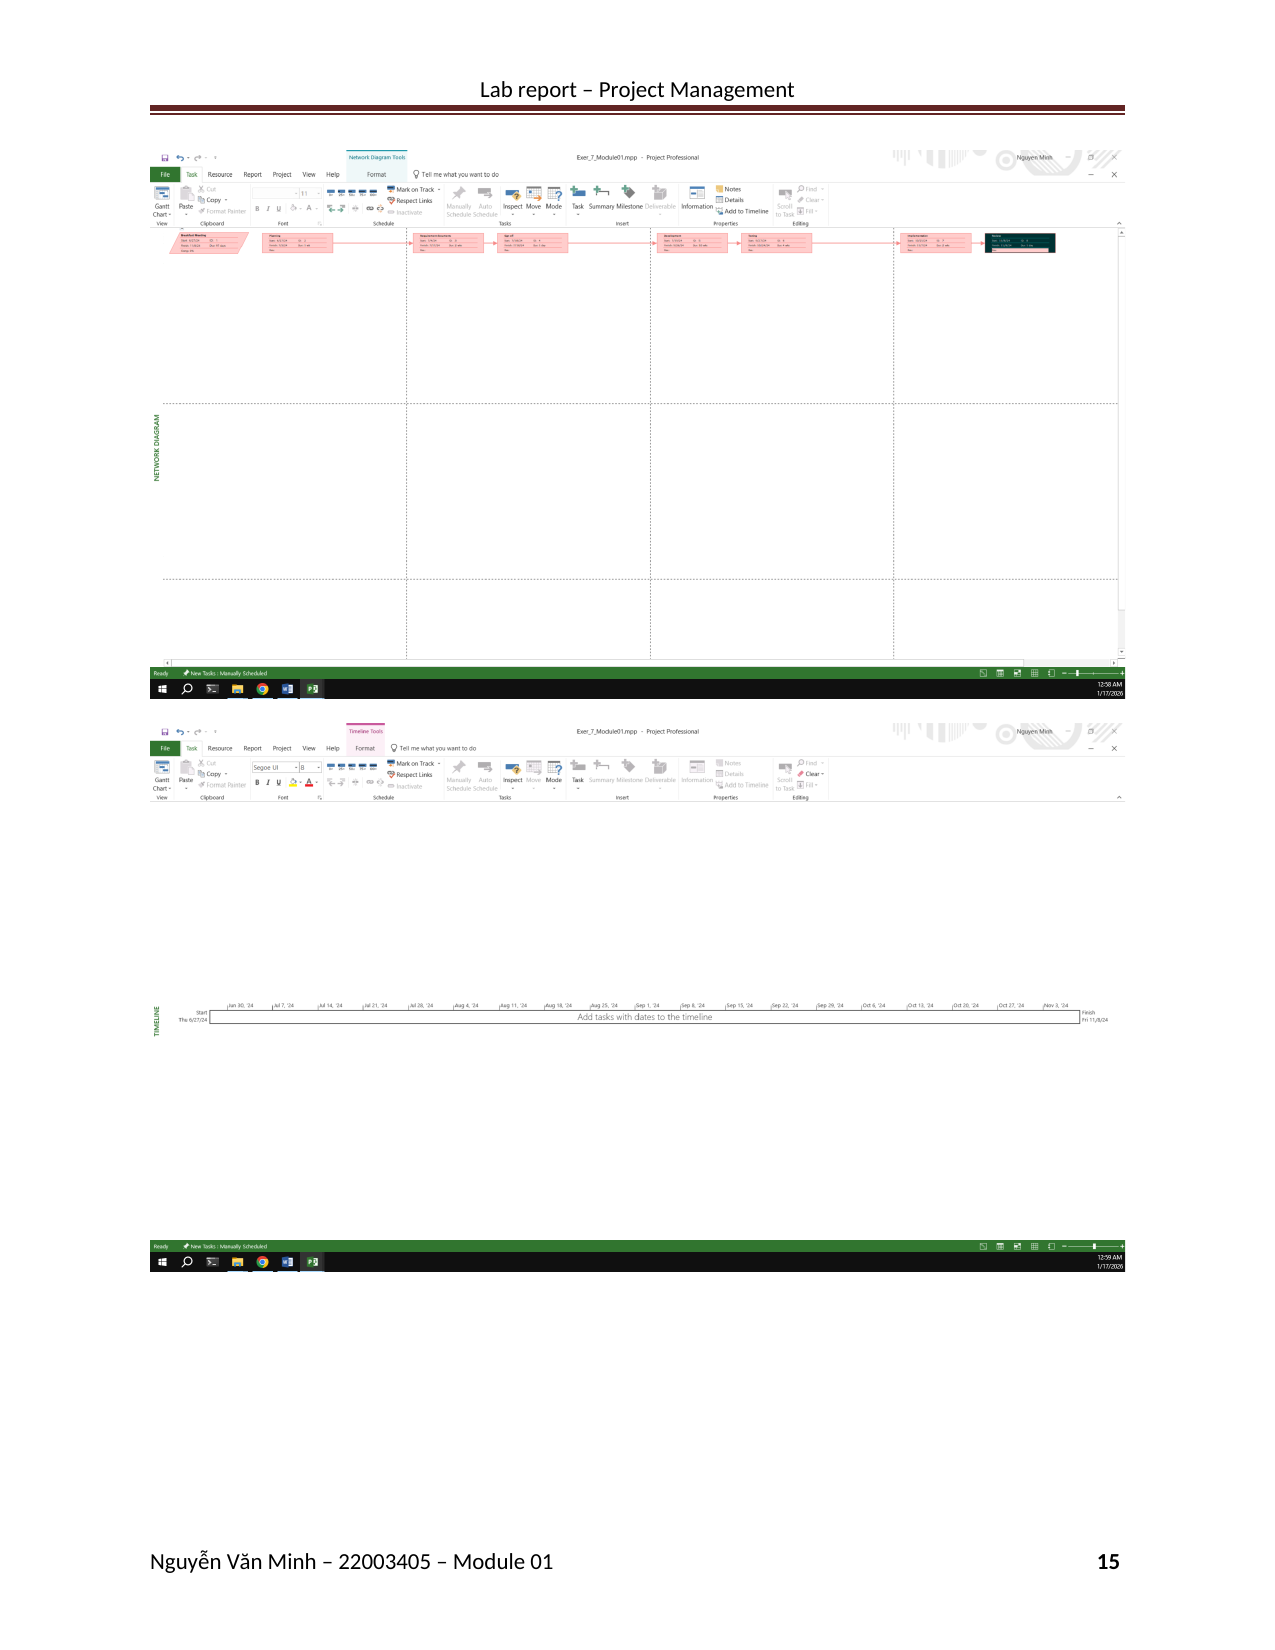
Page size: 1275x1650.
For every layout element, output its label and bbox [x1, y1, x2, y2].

picture [150, 150, 1125, 699]
picture [150, 723, 1125, 1272]
